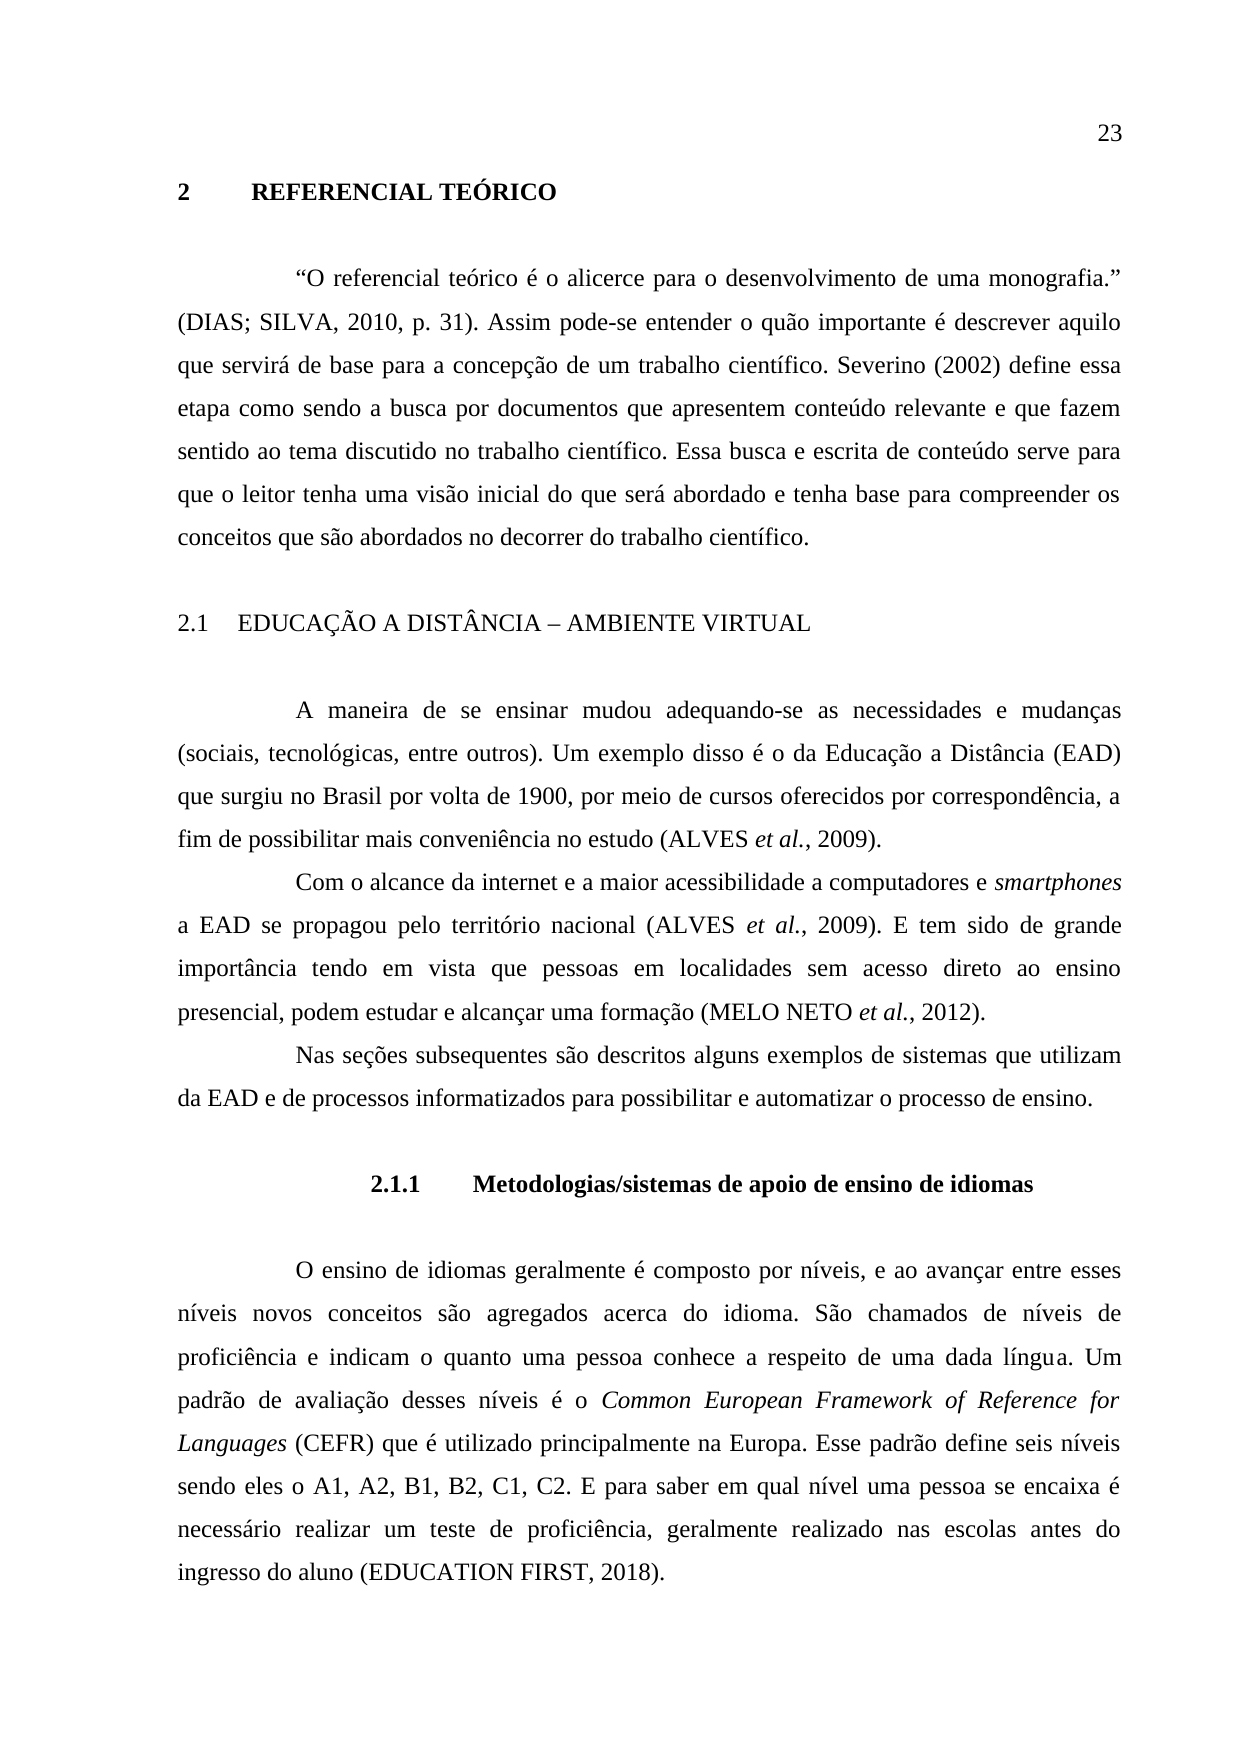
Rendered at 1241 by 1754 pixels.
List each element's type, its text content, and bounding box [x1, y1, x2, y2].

subtitle Referencial teórico [177, 177, 1122, 206]
text O ensino de idiomas geralmente é composto por níveis, e ao avançar entre esses níveis novos conceitos são agregados acerca do idioma. São chamados de níveis de proficiência e indicam o quanto uma pessoa conhece a respeito de uma dada língua. Um padrão de avaliação desses níveis é o Common European Framework of Reference for Languages (CEFR) que é utilizado principalmente na Europa. Esse padrão define seis níveis sendo eles o A1, A2, B1, B2, C1, C2. E para saber em qual nível uma pessoa se encaixa é necessário realizar um teste de proficiência, geralmente realizado nas escolas antes do ingresso do aluno (EDUCATION FIRST, 2018). [177, 1255, 1122, 1586]
subtitle Metodologias/sistemas de apoio de ensino de idiomas [252, 1169, 1122, 1198]
text A maneira de se ensinar mudou adequando-se as necessidades e mudanças (sociais, tecnológicas, entre outros). Um exemplo disso é o da Educação a Distância (EAD) que surgiu no Brasil por volta de 1900, por meio de cursos oferecidos por correspondência, a fim de possibilitar mais conveniência no estudo (ALVES et al., 2009). [177, 695, 1122, 853]
text Nas seções subsequentes são descritos alguns exemplos de sistemas que utilizam da EAD e de processos informatizados para possibilitar e automatizar o processo de ensino. [177, 1040, 1122, 1112]
text “O referencial teórico é o alicerce para o desenvolvimento de uma monografia.” (DIAS; SILVA, 2010, p. 31). Assim pode-se entender o quão importante é descrever aquilo que servirá de base para a concepção de um trabalho científico. Severino (2002) define essa etapa como sendo a busca por documentos que apresentem conteúdo relevante e que fazem sentido ao tema discutido no trabalho científico. Essa busca e escrita de conteúdo serve para que o leitor tenha uma visão inicial do que será abordado e tenha base para compreender os conceitos que são abordados no decorrer do trabalho científico. [177, 263, 1122, 551]
text Com o alcance da internet e a maior acessibilidade a computadores e smartphones a EAD se propagou pelo território nacional (ALVES et al., 2009). E tem sido de grande importância tendo em vista que pessoas em localidades sem acesso direto ao ensino presencial, podem estudar e alcançar uma formação (MELO NETO et al., 2012). [177, 867, 1122, 1025]
subtitle Educação a distância – ambiente virtual [177, 608, 1122, 637]
